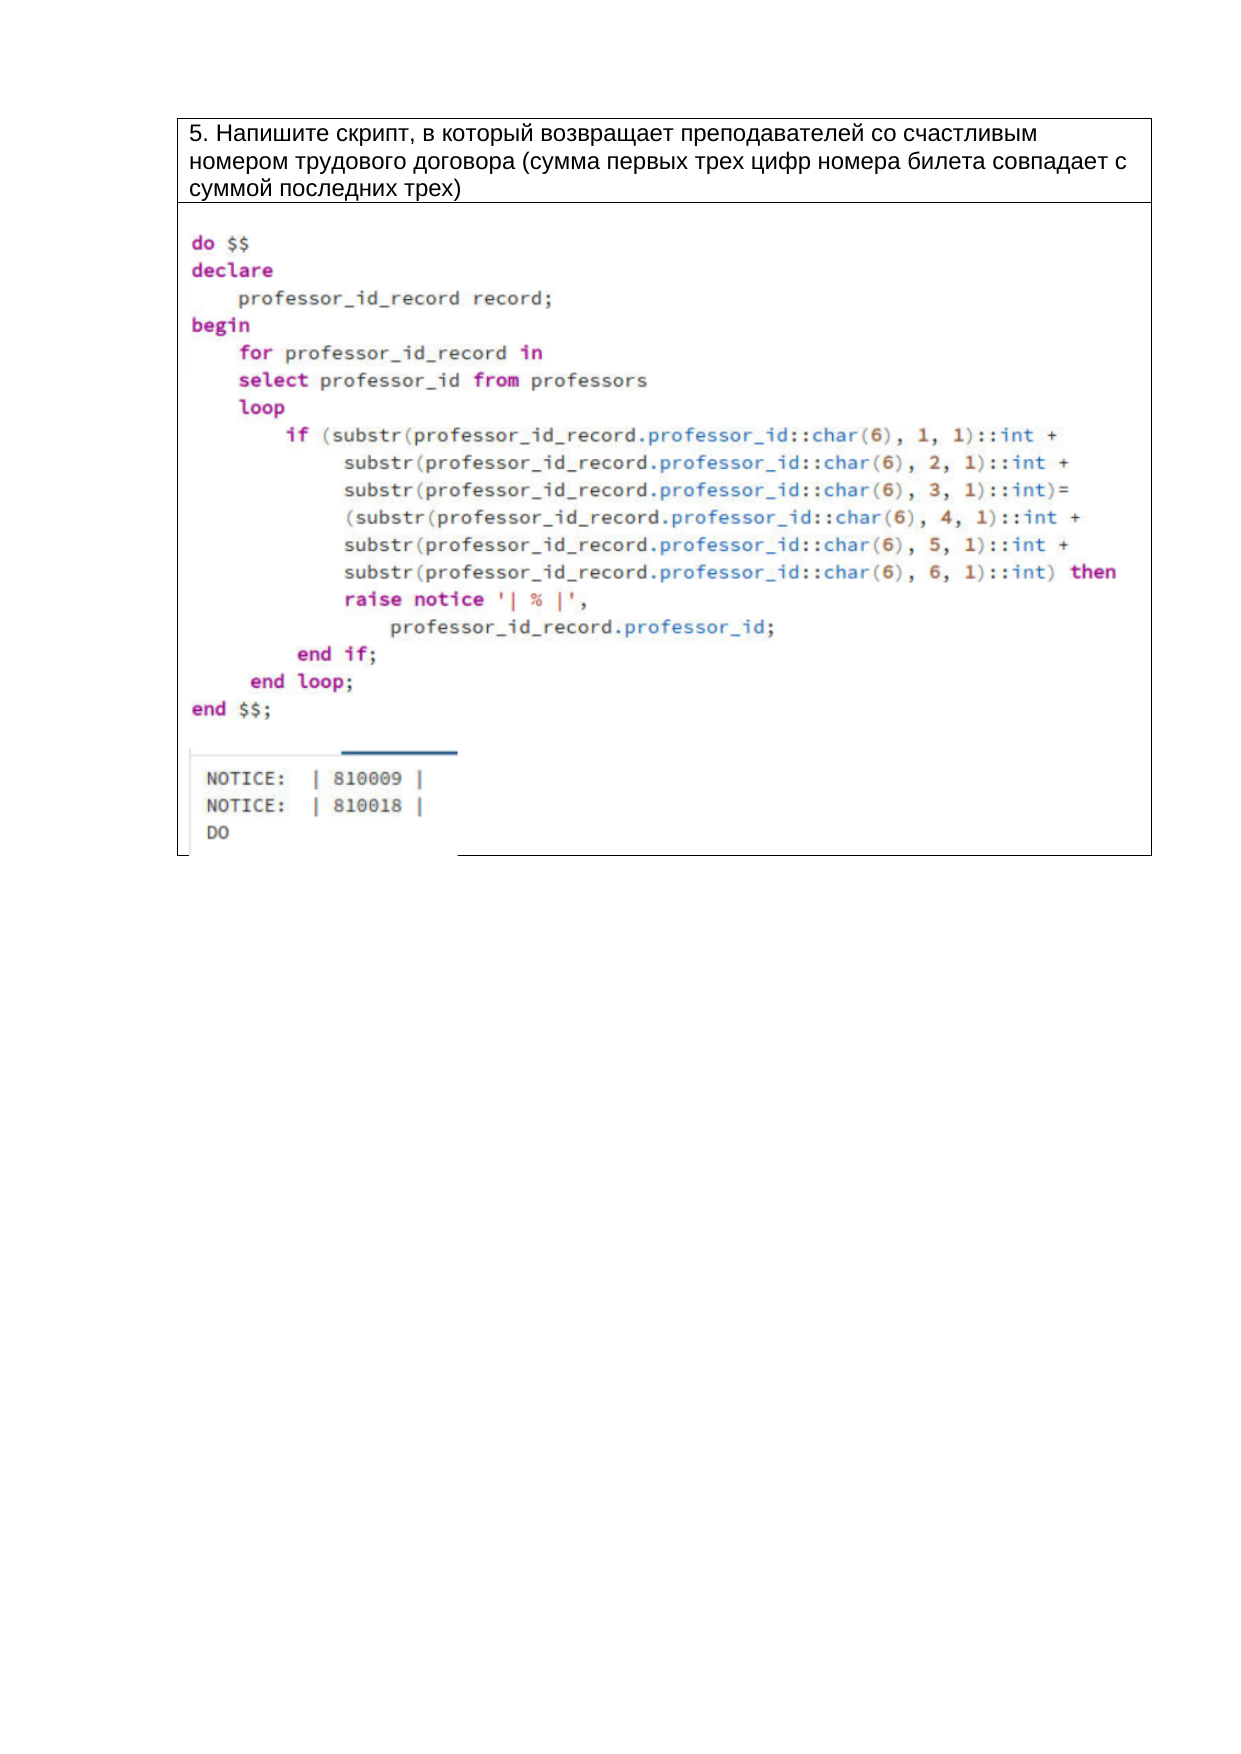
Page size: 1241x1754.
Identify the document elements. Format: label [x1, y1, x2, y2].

picture [188, 748, 458, 856]
picture [188, 231, 1131, 721]
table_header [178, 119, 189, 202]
table_cell [178, 203, 1151, 855]
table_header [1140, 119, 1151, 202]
